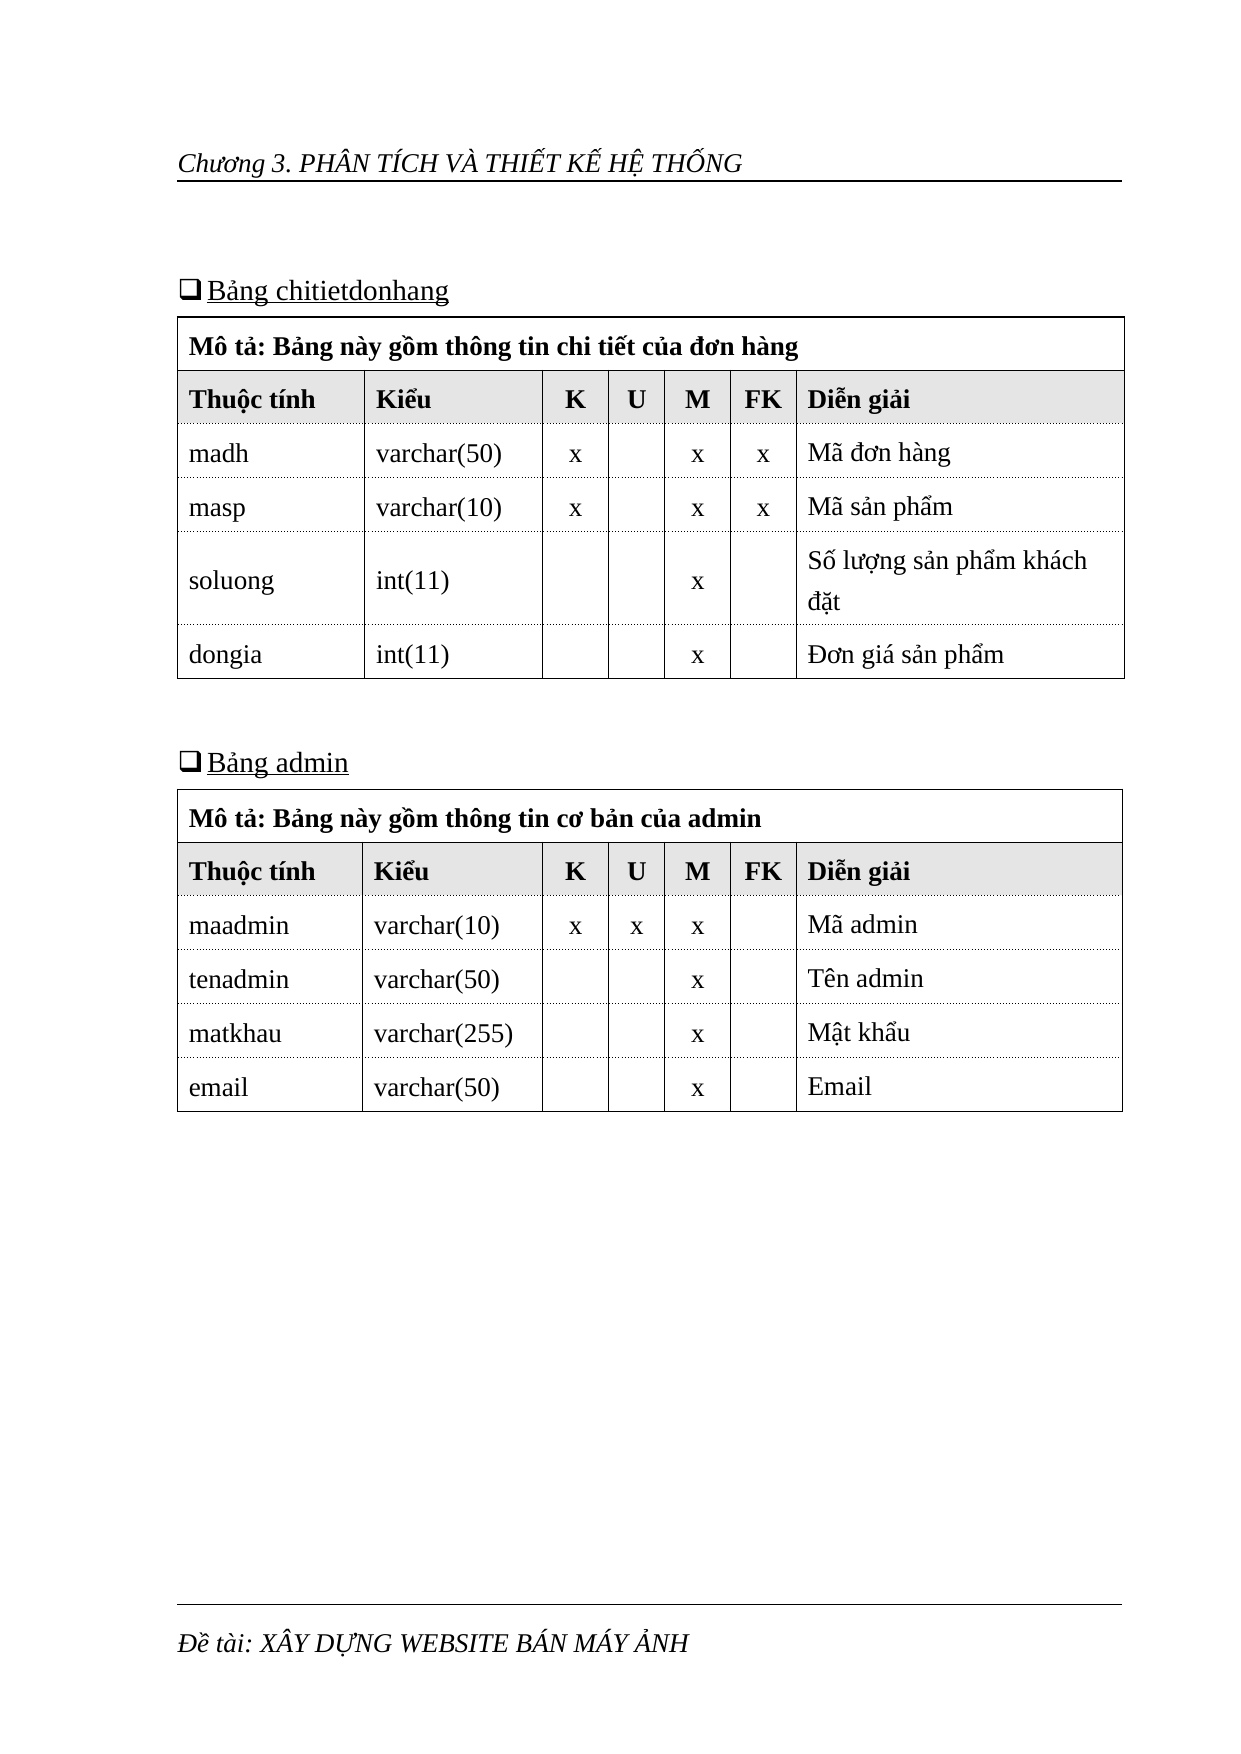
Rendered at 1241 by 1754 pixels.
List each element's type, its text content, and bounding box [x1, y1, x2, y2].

table_cell K [543, 843, 608, 895]
table_cell x [543, 895, 608, 949]
table_cell [543, 949, 608, 1003]
table_cell [543, 624, 608, 678]
table_cell Kiểu [363, 843, 542, 895]
table_cell Mật khẩu [797, 1003, 1122, 1057]
table_cell [731, 531, 796, 624]
table_cell matkhau [178, 1003, 362, 1057]
table_cell Tên admin [797, 949, 1122, 1003]
table_cell FK [731, 843, 796, 895]
table_cell masp [178, 477, 364, 531]
table_cell Email [797, 1057, 1122, 1111]
table_cell x [665, 423, 730, 477]
table_cell x [731, 477, 796, 531]
table_cell [609, 1003, 664, 1057]
table_cell x [665, 477, 730, 531]
table_cell [609, 1057, 664, 1111]
table_cell Số lượng sản phẩm khách đặt [797, 531, 1124, 624]
table_cell int(11) [365, 624, 542, 678]
table_cell U [609, 371, 664, 423]
table_cell Mã sản phẩm [797, 477, 1124, 531]
table_cell Đơn giá sản phẩm [797, 624, 1124, 678]
table_cell [731, 1057, 796, 1111]
table_cell dongia [178, 624, 364, 678]
table_cell maadmin [178, 895, 362, 949]
table_cell varchar(10) [365, 477, 542, 531]
table_cell [543, 1003, 608, 1057]
table_cell [543, 1057, 608, 1111]
table_cell [609, 423, 664, 477]
table_cell int(11) [365, 531, 542, 624]
table_cell x [543, 423, 608, 477]
table_cell [609, 949, 664, 1003]
table_cell email [178, 1057, 362, 1111]
table_cell Thuộc tính [178, 371, 364, 423]
table_cell Thuộc tính [178, 843, 362, 895]
table_cell varchar(50) [363, 1057, 542, 1111]
text Bảng admin [177, 745, 1122, 778]
table_cell [731, 1003, 796, 1057]
table_cell Mã admin [797, 895, 1122, 949]
table_cell [543, 531, 608, 624]
table_cell varchar(10) [363, 895, 542, 949]
table_cell M [665, 371, 730, 423]
table_cell [731, 949, 796, 1003]
table_cell tenadmin [178, 949, 362, 1003]
table_cell soluong [178, 531, 364, 624]
table_cell x [609, 895, 664, 949]
table_header Mô tả: Bảng này gồm thông tin chi tiết của đơn hàng [178, 318, 1124, 369]
table_cell [609, 477, 664, 531]
table_cell FK [731, 371, 796, 423]
table_cell Diễn giải [797, 371, 1124, 423]
table_cell M [665, 843, 730, 895]
table_cell x [543, 477, 608, 531]
table_cell x [665, 895, 730, 949]
table_header Mô tả: Bảng này gồm thông tin cơ bản của admin [178, 790, 1122, 842]
table_cell Diễn giải [797, 843, 1122, 895]
table_cell Mã đơn hàng [797, 423, 1124, 477]
table_cell x [731, 423, 796, 477]
table_cell [731, 624, 796, 678]
table_cell x [665, 949, 730, 1003]
table_cell [609, 531, 664, 624]
table_cell Kiểu [365, 371, 542, 423]
table_cell x [665, 1003, 730, 1057]
table_cell x [665, 624, 730, 678]
table_cell madh [178, 423, 364, 477]
table_cell varchar(50) [363, 949, 542, 1003]
table_cell x [665, 1057, 730, 1111]
table_cell varchar(255) [363, 1003, 542, 1057]
table_cell varchar(50) [365, 423, 542, 477]
table_cell K [543, 371, 608, 423]
table_cell [731, 895, 796, 949]
table_cell U [609, 843, 664, 895]
text Bảng chitietdonhang [177, 273, 1122, 306]
table_cell [609, 624, 664, 678]
table_cell x [665, 531, 730, 624]
